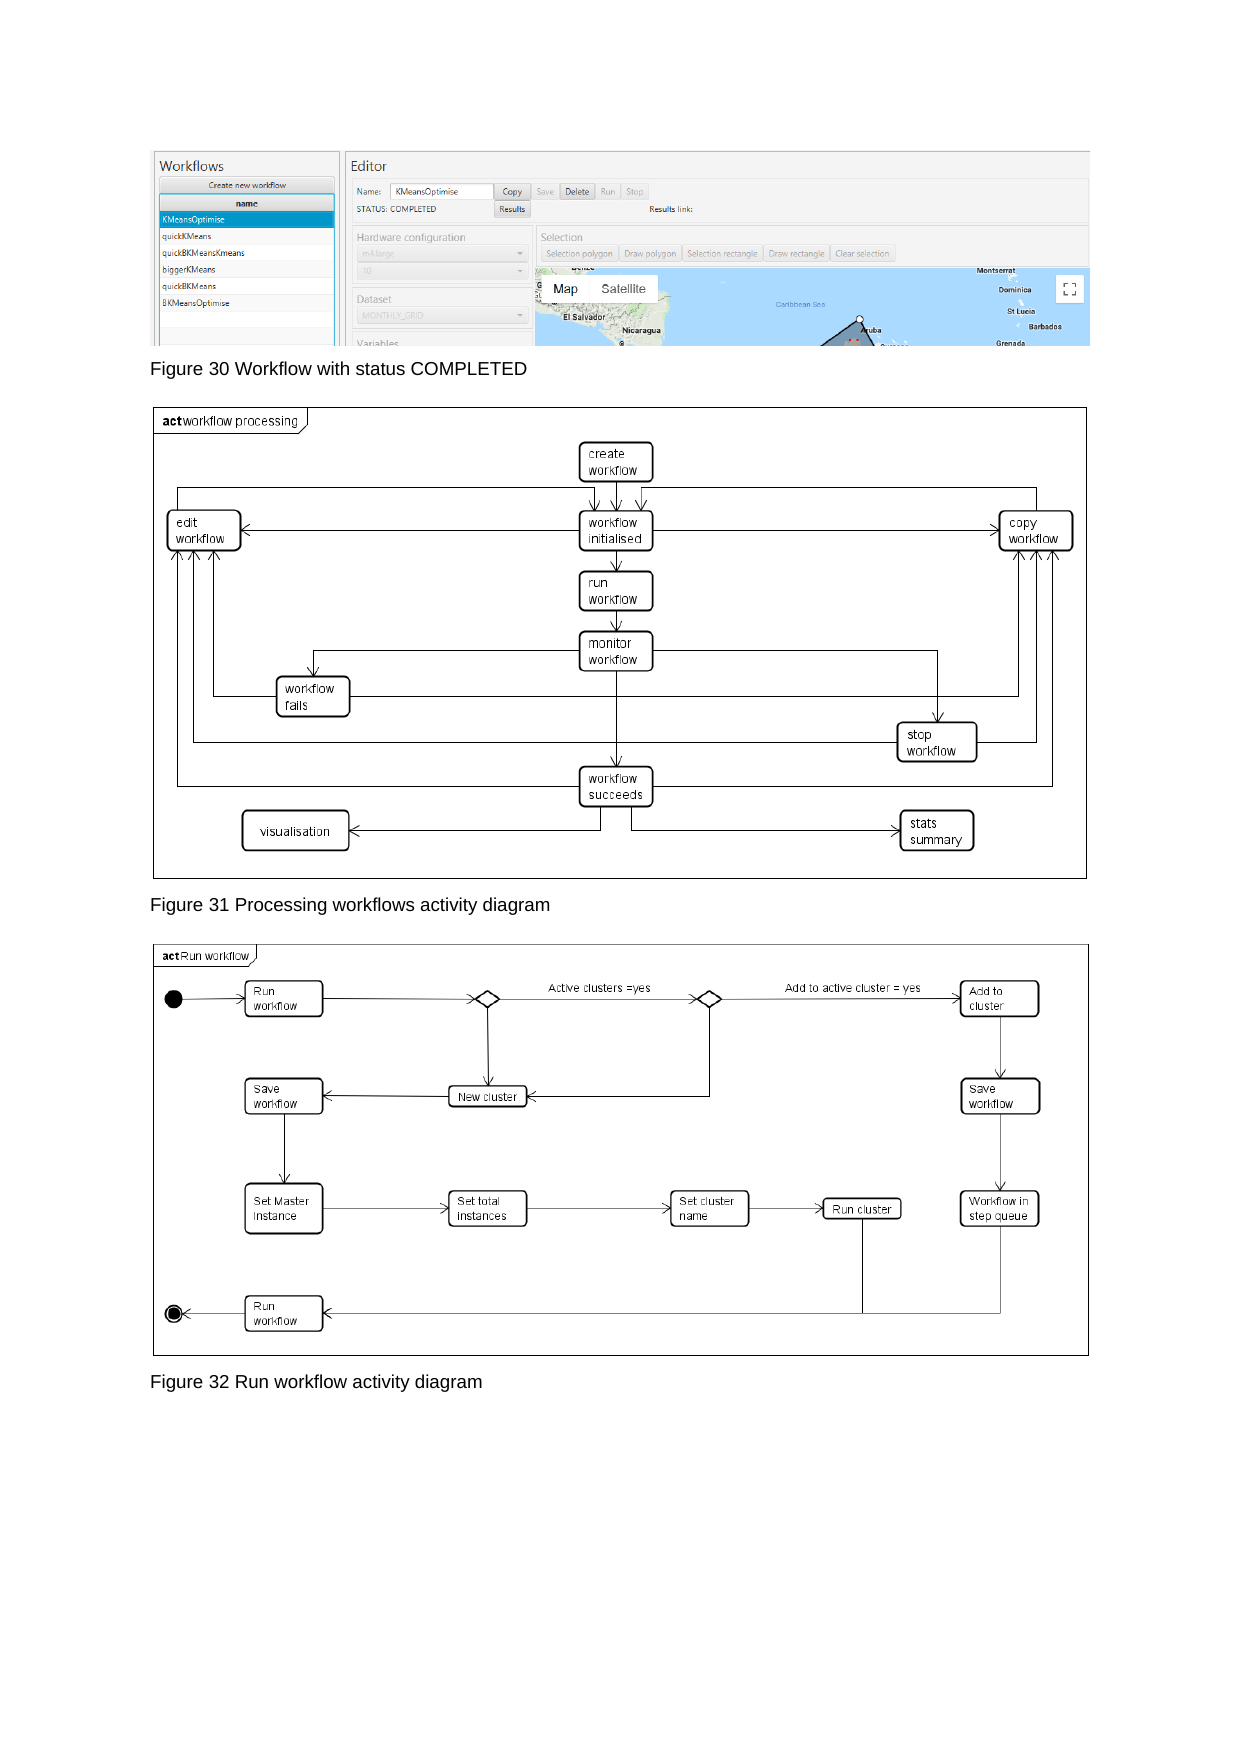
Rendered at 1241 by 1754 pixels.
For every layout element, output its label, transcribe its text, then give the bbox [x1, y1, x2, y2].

picture [150, 940, 1091, 1359]
picture [150, 404, 1091, 883]
picture [150, 150, 1091, 346]
